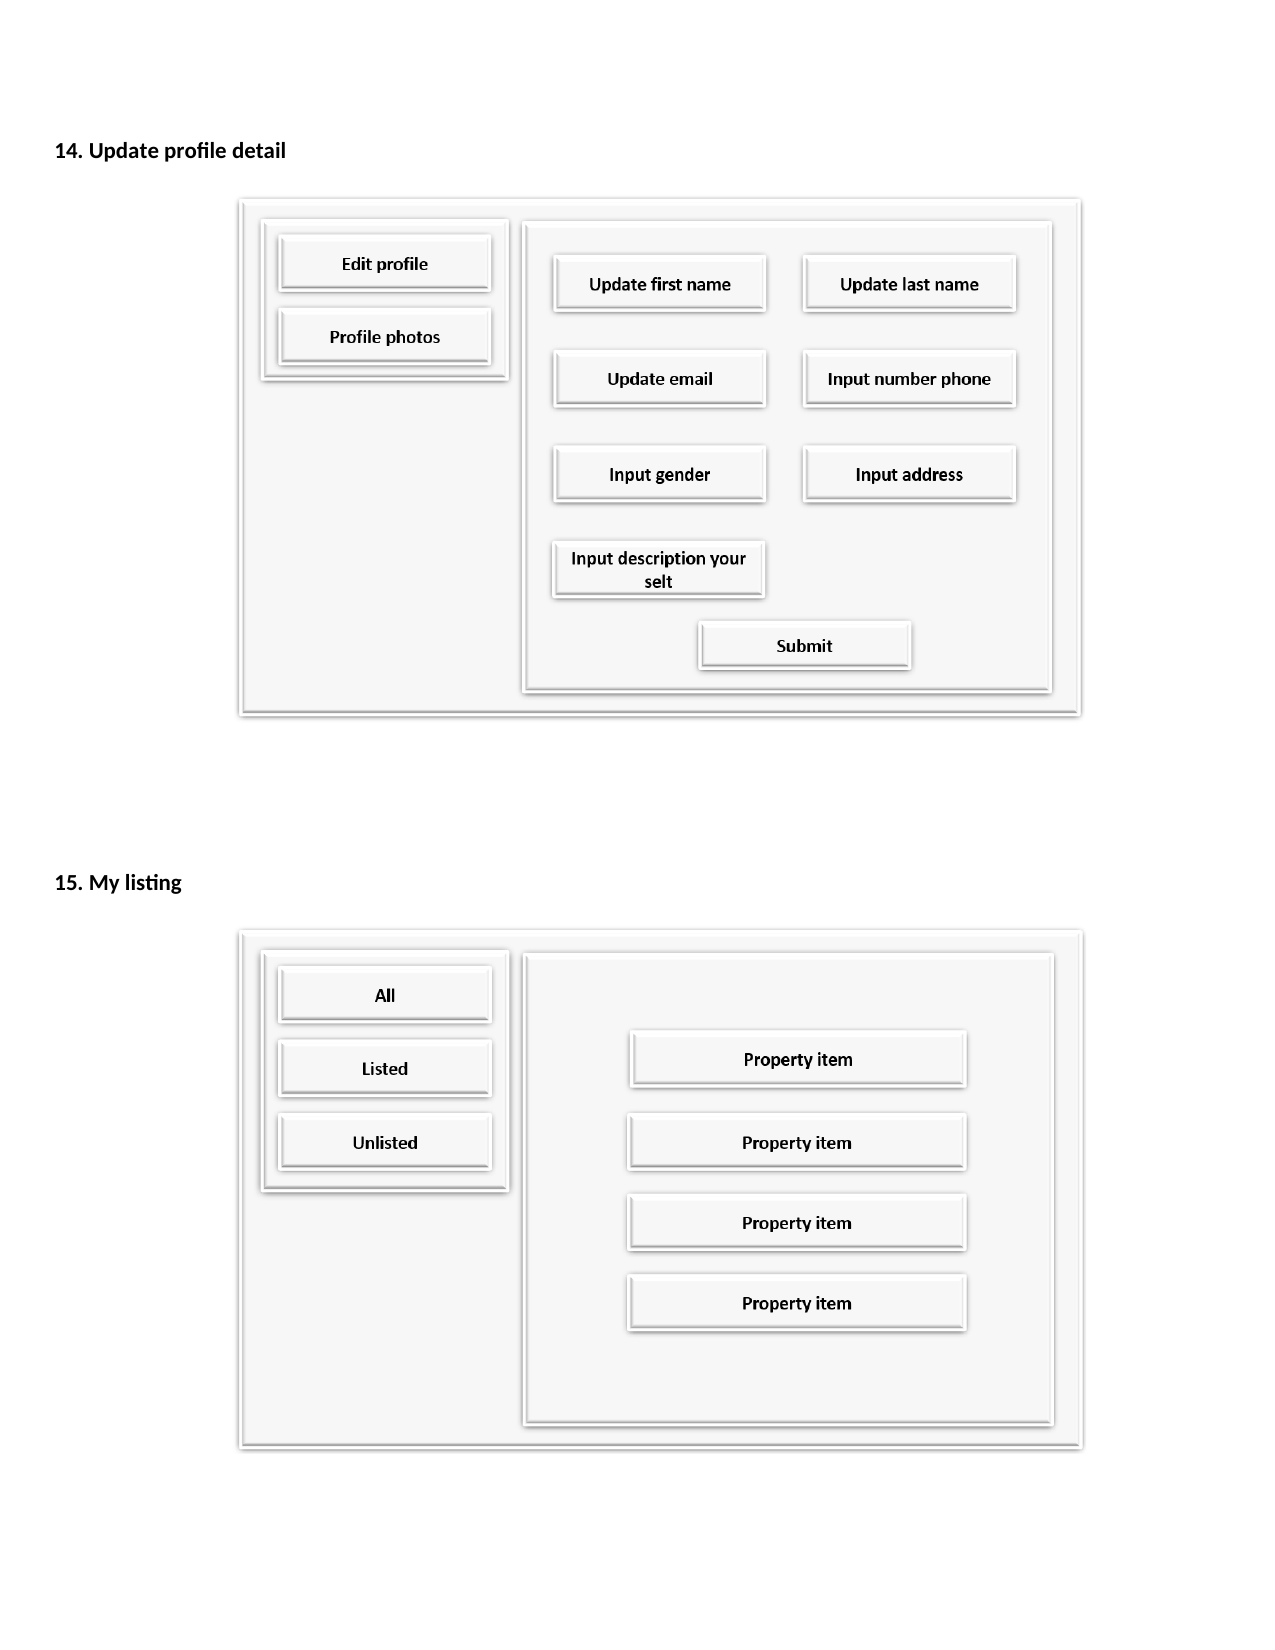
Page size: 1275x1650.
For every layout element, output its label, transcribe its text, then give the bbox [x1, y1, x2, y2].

text 14. Update profile detail [54, 136, 1264, 164]
picture [232, 925, 1087, 1454]
picture [233, 193, 1086, 724]
text 15. My listing [54, 868, 1264, 896]
